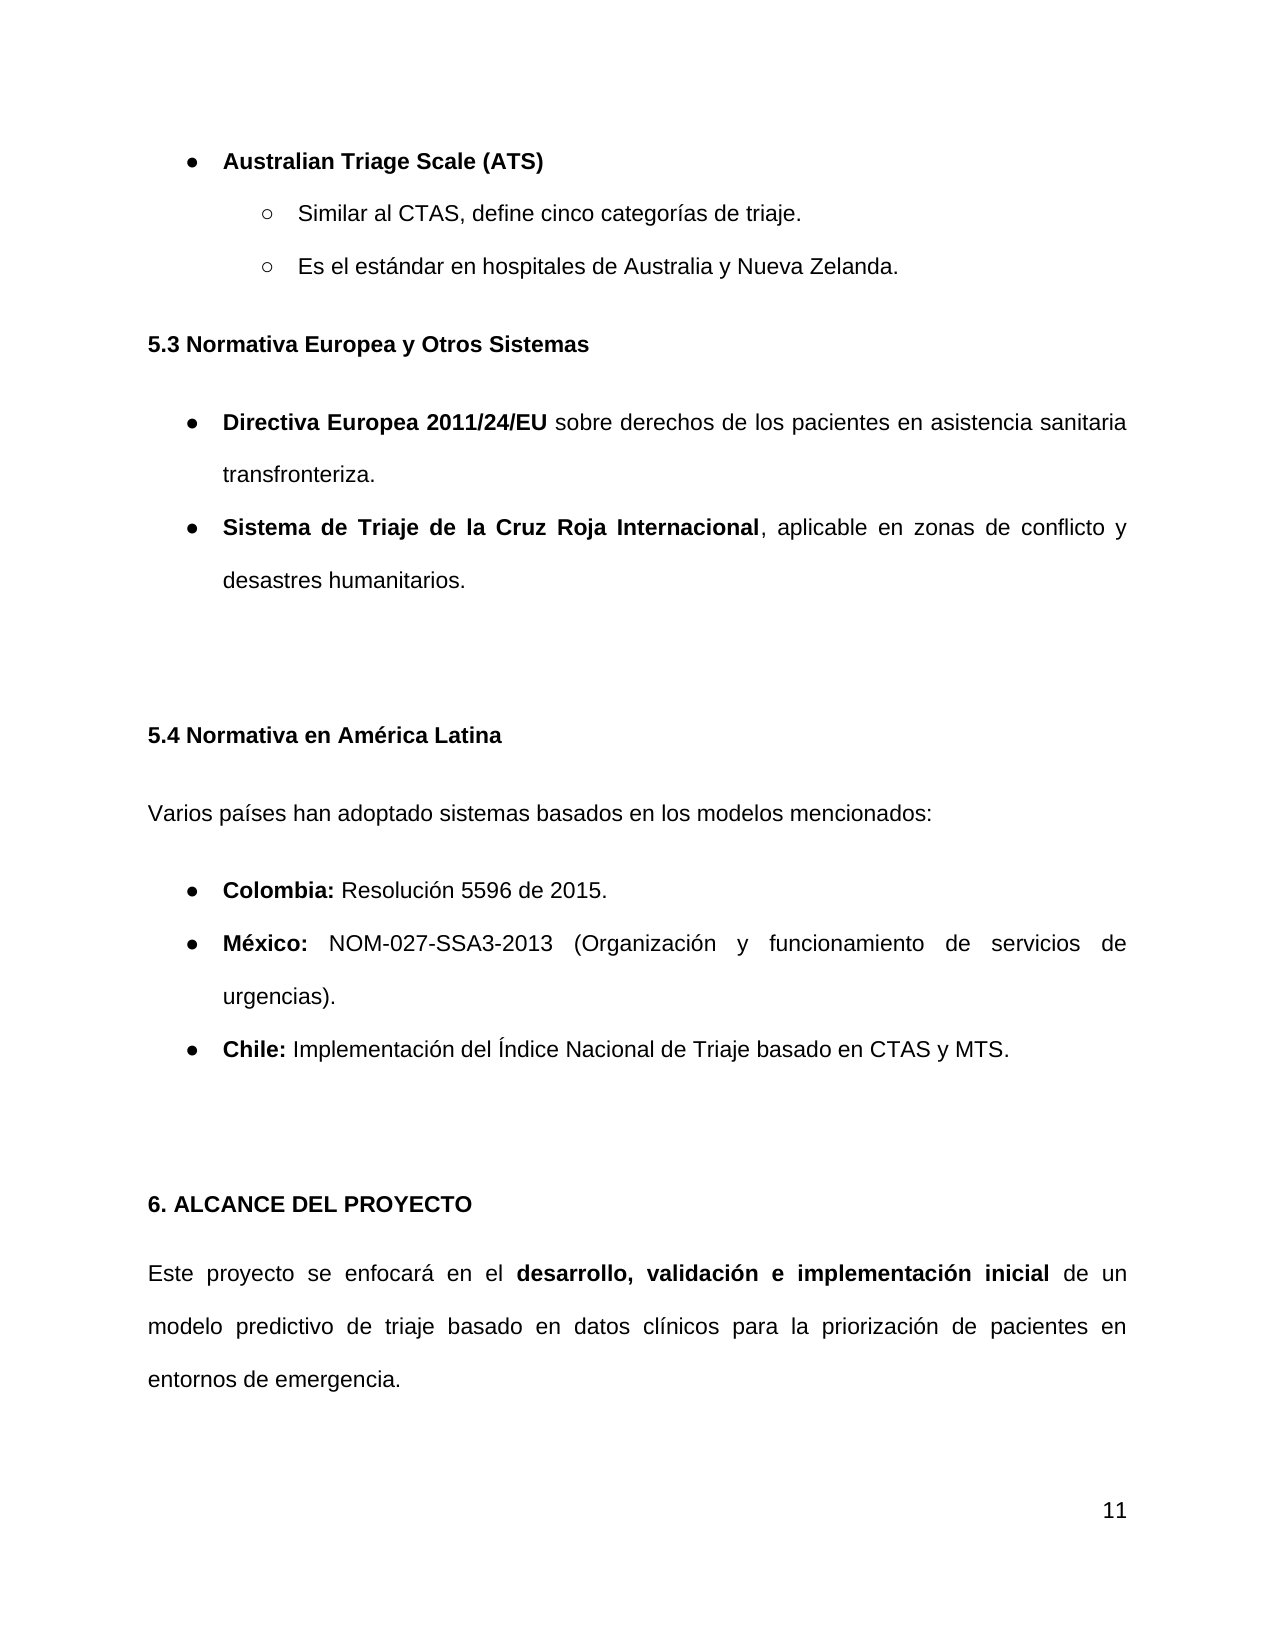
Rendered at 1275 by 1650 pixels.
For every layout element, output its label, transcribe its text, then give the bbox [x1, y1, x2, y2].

list Similar al CTAS, define cinco categorías de triaje. [260, 200, 1127, 227]
list Australian Triage Scale (ATS) [185, 148, 1127, 174]
text Este proyecto se enfocará en el desarrollo, validación e implementación inicial de un modelo predictivo de triaje basado en datos clínicos para la priorización de pacientes en entornos de emergencia. [148, 1260, 1127, 1392]
list Chile: Implementación del Índice Nacional de Triaje basado en CTAS y MTS. [185, 1036, 1127, 1062]
list Colombia: Resolución 5596 de 2015. [185, 877, 1127, 904]
text 5.3 Normativa Europea y Otros Sistemas [148, 331, 1127, 357]
list Sistema de Triaje de la Cruz Roja Internacional, aplicable en zonas de conflicto y desastres humanitarios. [185, 514, 1127, 593]
text 6. ALCANCE DEL PROYECTO [148, 1191, 1127, 1217]
list Es el estándar en hospitales de Australia y Nueva Zelanda. [260, 253, 1127, 279]
list México: NOM-027-SSA3-2013 (Organización y funcionamiento de servicios de urgencias). [185, 930, 1127, 1009]
text 5.4 Normativa en América Latina [148, 722, 1127, 748]
text Varios países han adoptado sistemas basados en los modelos mencionados: [148, 800, 1127, 826]
list Directiva Europea 2011/24/EU sobre derechos de los pacientes en asistencia sanitaria transfronteriza. [185, 408, 1127, 488]
